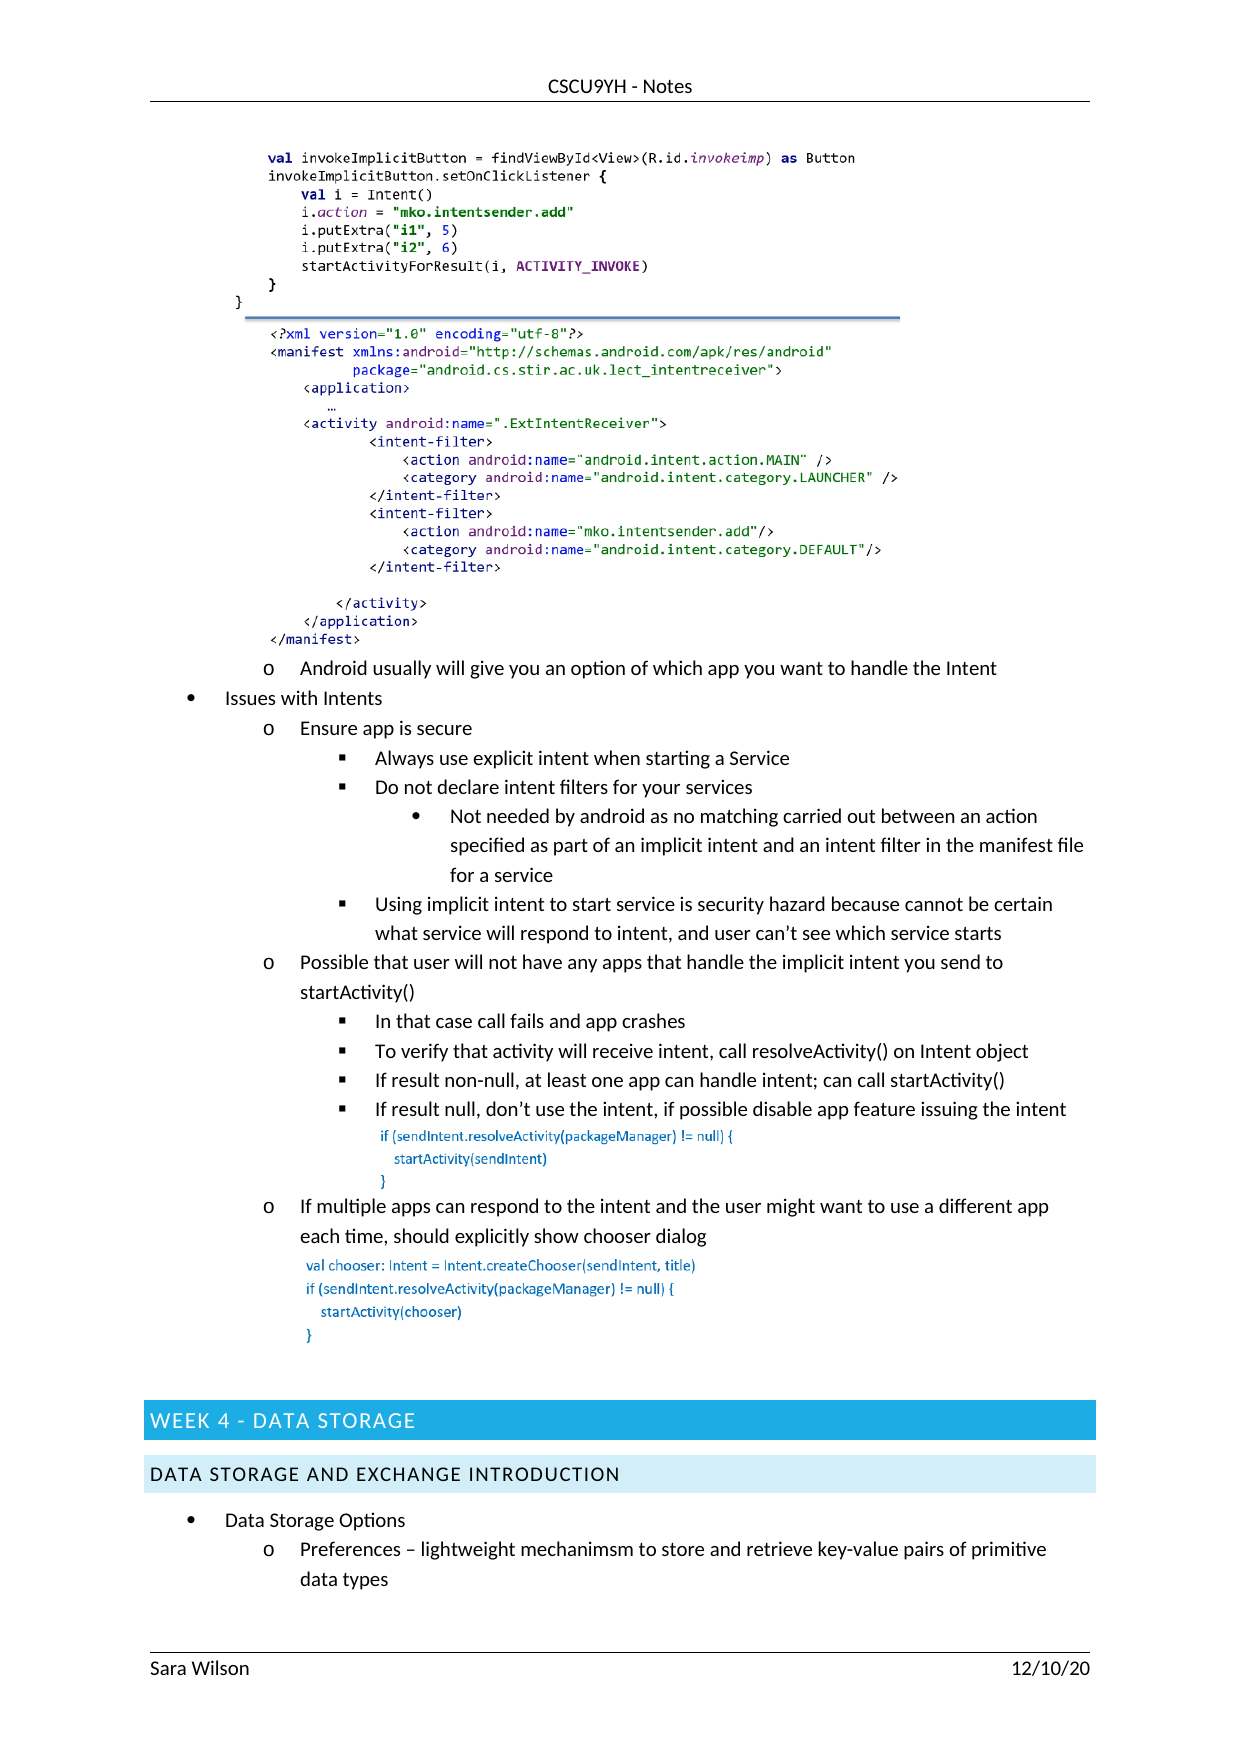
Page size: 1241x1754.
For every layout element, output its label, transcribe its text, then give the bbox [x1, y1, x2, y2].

list Preferences – lightweight mechanimsm to store and retrieve key-value pairs of primitive data types [262, 1536, 1090, 1592]
list In that case call fails and app crashes [337, 1009, 1090, 1034]
list Do not declare intent filters for your services [337, 774, 1090, 800]
list Not needed by android as no matching carried out between an action specified as part of an implicit intent and an intent filter in the manifest file for a service [412, 803, 1090, 887]
picture [375, 1125, 736, 1190]
list Android usually will give you an option of which app you want to handle the Intent [262, 655, 1090, 682]
list Issues with Intents [187, 686, 1090, 711]
list If multiple apps can respond to the intent and the user might want to use a different app each time, should explicitly show chooser dialog [262, 1193, 1090, 1249]
list Always use explicit intent when starting a Service [337, 745, 1090, 771]
list If result null, don’t use the intent, if possible disable app feature issuing the intent [337, 1096, 1090, 1122]
picture [300, 1252, 699, 1346]
list Using implicit intent to start service is security hazard because cannot be certain what service will respond to intent, and user can’t see which service starts [337, 891, 1090, 946]
subtitle Data Storage and Exchange Introduction [150, 1461, 1090, 1487]
list Possible that user will not have any apps that handle the implicit intent you send to startActivity() [262, 949, 1090, 1005]
list To verify that activity will receive intent, call resolveActivity() on Intent object [337, 1038, 1090, 1063]
list Ensure app is secure [262, 715, 1090, 741]
subtitle Week 4 - Data Storage [150, 1406, 1090, 1434]
picture [225, 150, 901, 652]
list Data Storage Options [187, 1507, 1090, 1532]
list If result non-null, at least one app can handle intent; can call startActivity() [337, 1067, 1090, 1092]
